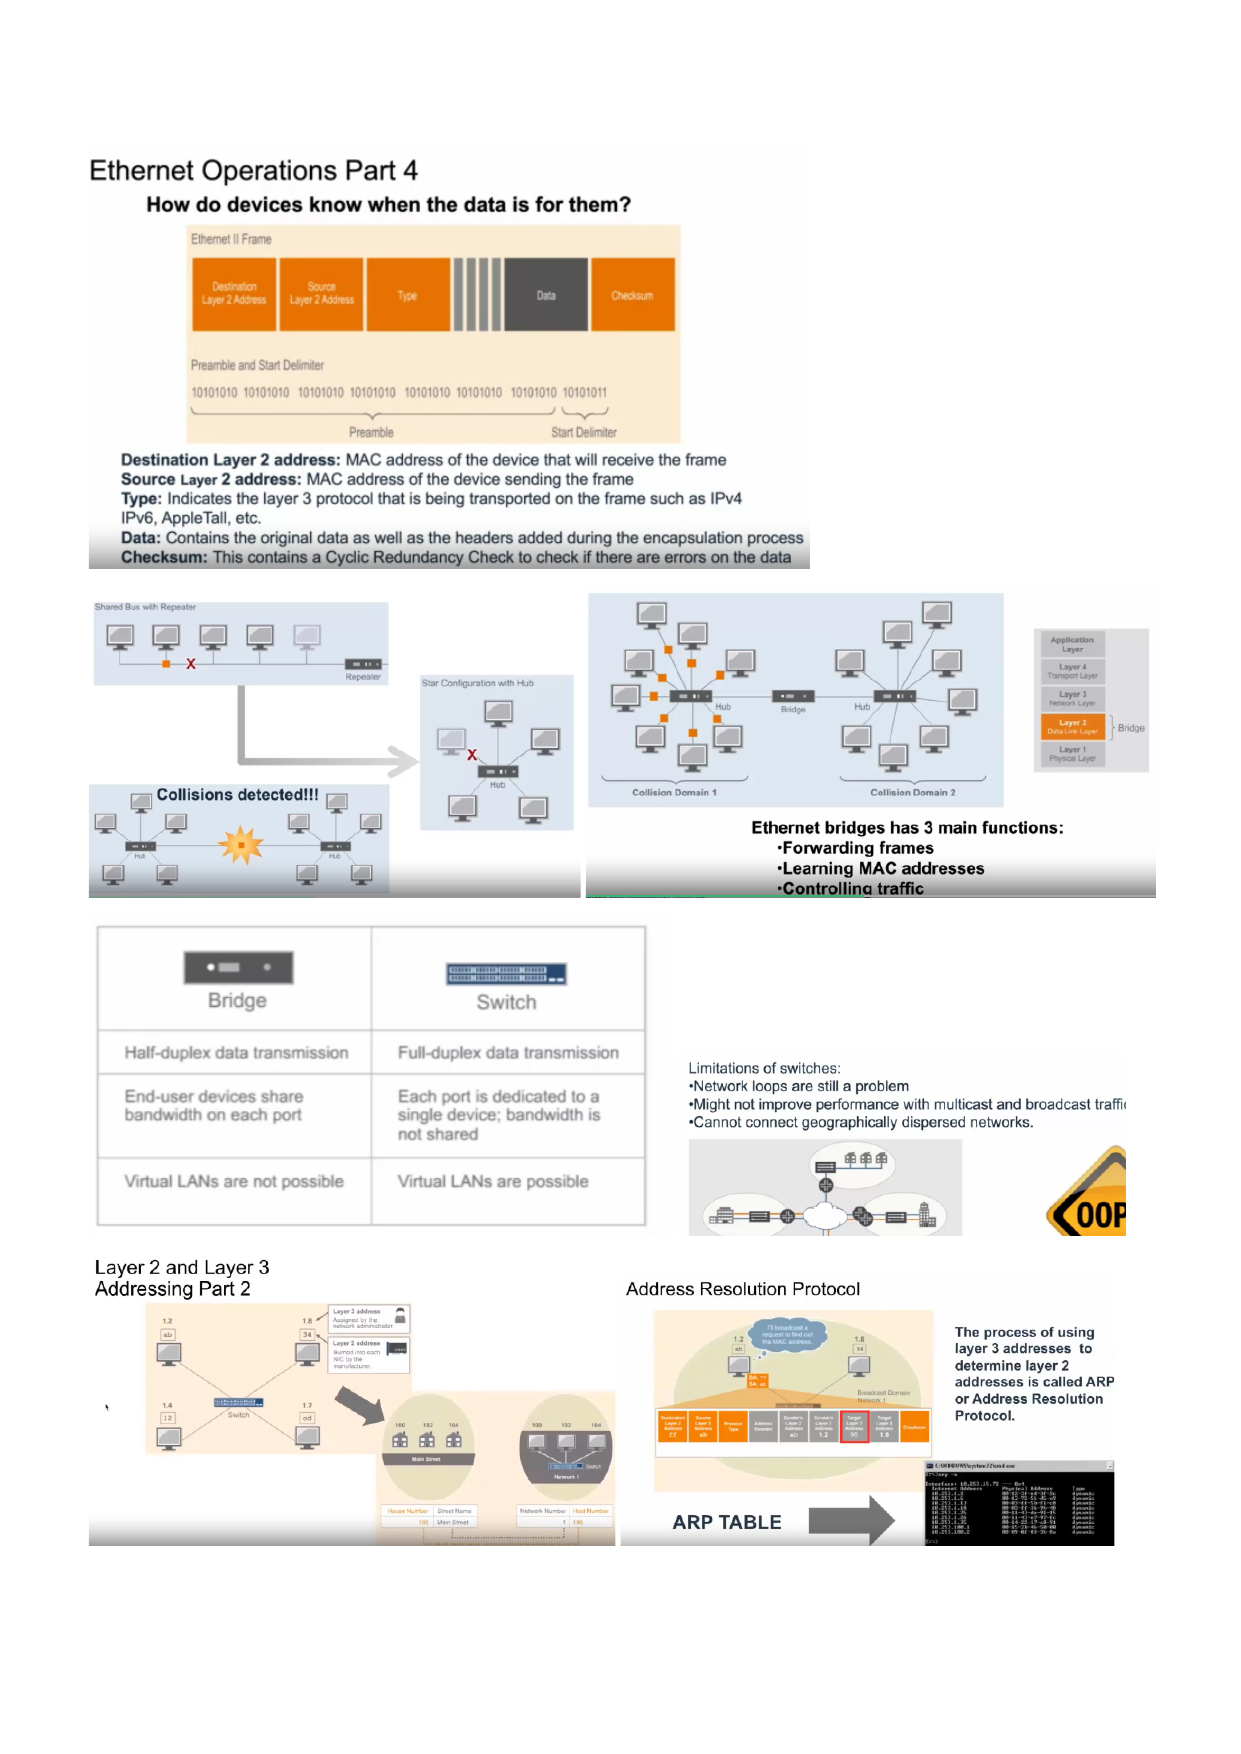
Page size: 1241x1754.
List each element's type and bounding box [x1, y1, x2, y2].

picture [620, 1277, 1115, 1546]
picture [678, 1053, 1126, 1236]
picture [88, 916, 673, 1236]
picture [585, 587, 1156, 898]
picture [88, 596, 581, 898]
picture [88, 1254, 616, 1546]
picture [88, 147, 810, 569]
